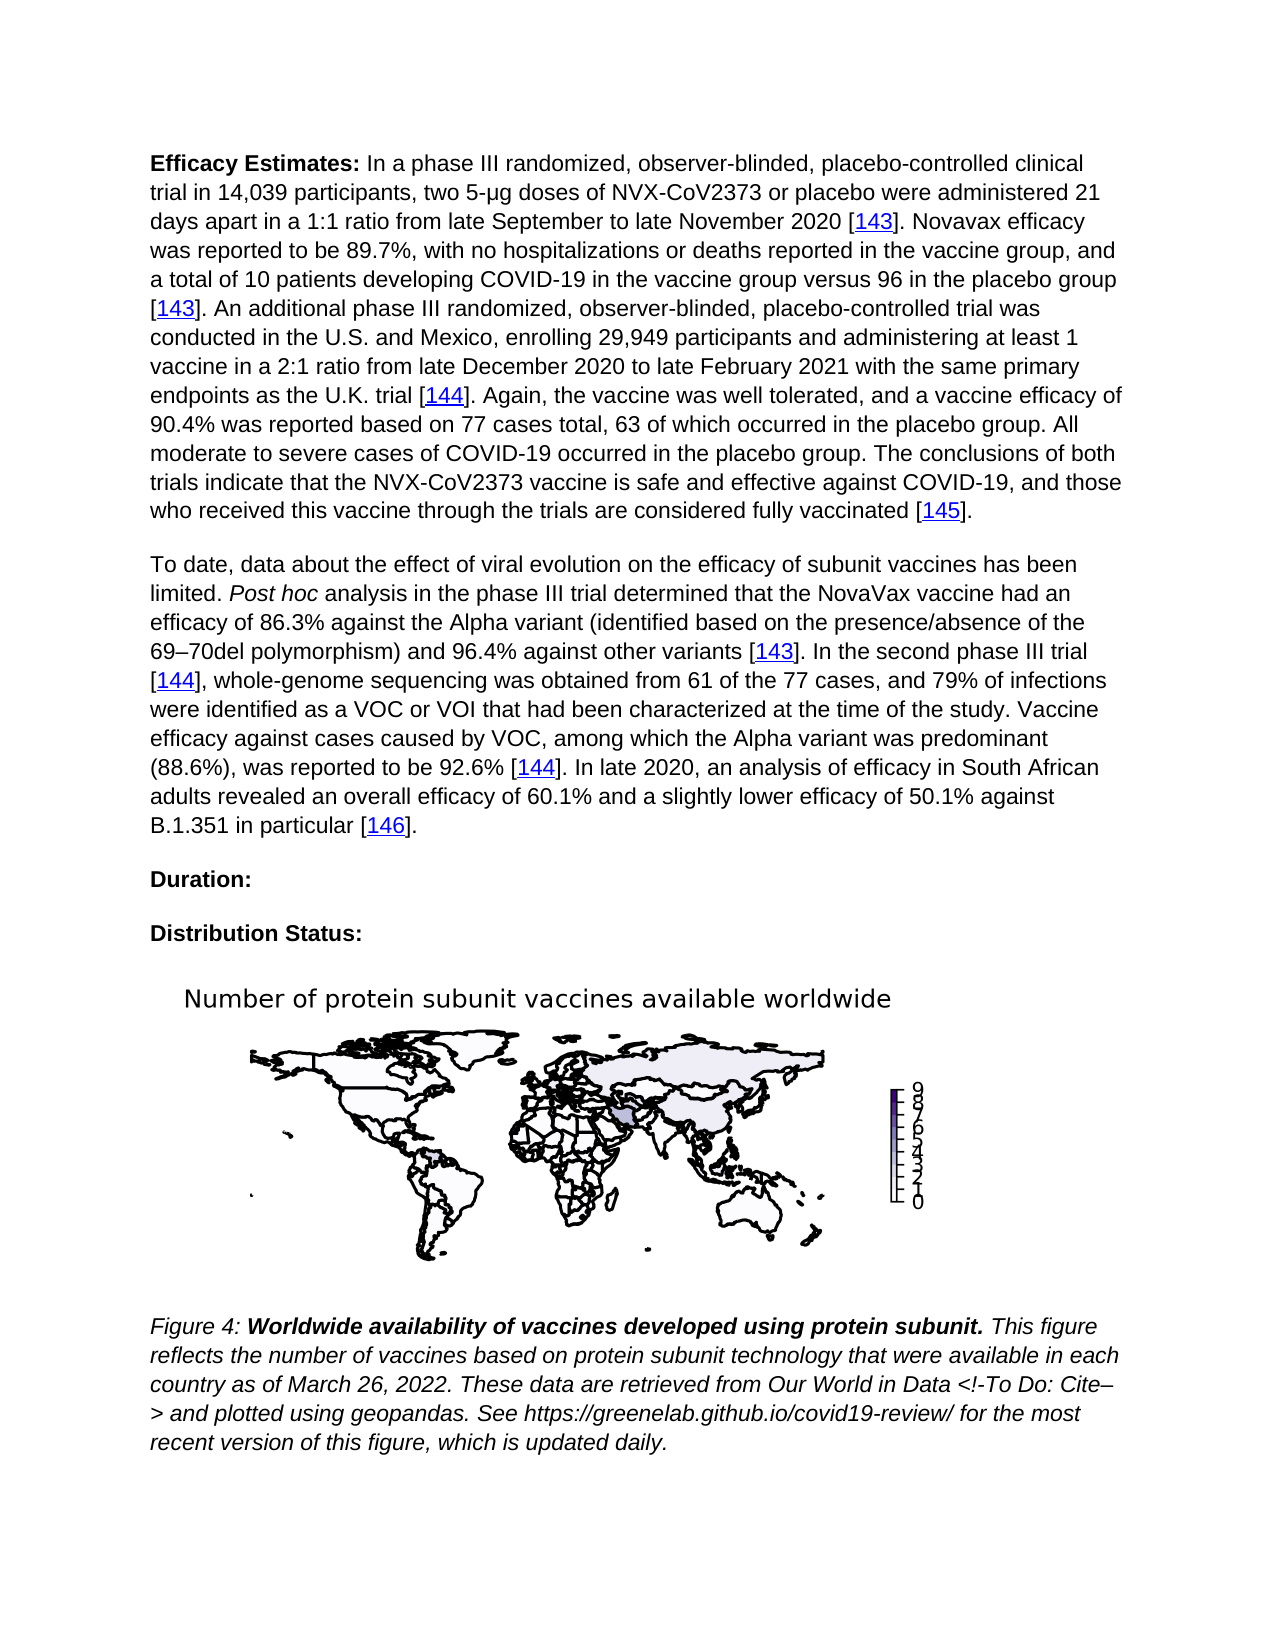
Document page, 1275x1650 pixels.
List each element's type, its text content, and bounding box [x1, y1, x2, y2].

text Distribution Status: [150, 920, 1125, 946]
text Duration: [150, 866, 1125, 892]
picture [168, 973, 939, 1286]
text Efficacy Estimates: In a phase III randomized, observer-blinded, placebo-controlled clinical trial in 14,039 participants, two 5-μg doses of NVX-CoV2373 or placebo were administered 21 days apart in a 1:1 ratio from late September to late November 2020 [143]. Novavax efficacy was reported to be 89.7%, with no hospitalizations or deaths reported in the vaccine group, and a total of 10 patients developing COVID-19 in the vaccine group versus 96 in the placebo group [143]. An additional phase III randomized, observer-blinded, placebo-controlled trial was conducted in the U.S. and Mexico, enrolling 29,949 participants and administering at least 1 vaccine in a 2:1 ratio from late December 2020 to late February 2021 with the same primary endpoints as the U.K. trial [144]. Again, the vaccine was well tolerated, and a vaccine efficacy of 90.4% was reported based on 77 cases total, 63 of which occurred in the placebo group. All moderate to severe cases of COVID-19 occurred in the placebo group. The conclusions of both trials indicate that the NVX-CoV2373 vaccine is safe and effective against COVID-19, and those who received this vaccine through the trials are considered fully vaccinated [145]. [150, 150, 1125, 524]
text Figure 4: Worldwide availability of vaccines developed using protein subunit. This figure reflects the number of vaccines based on protein subunit technology that were available in each country as of March 26, 2022. These data are retrieved from Our World in Data <!-To Do: Cite–> and plotted using geopandas. See https://greenelab.github.io/covid19-review/ for the most recent version of this figure, which is updated daily. [150, 1313, 1125, 1455]
text To date, data about the effect of viral evolution on the efficacy of subunit vaccines has been limited. Post hoc analysis in the phase III trial determined that the NovaVax vaccine had an efficacy of 86.3% against the Alpha variant (identified based on the presence/absence of the 69–70del polymorphism) and 96.4% against other variants [143]. In the second phase III trial [144], whole-genome sequencing was obtained from 61 of the 77 cases, and 79% of infections were identified as a VOC or VOI that had been characterized at the time of the study. Vaccine efficacy against cases caused by VOC, among which the Alpha variant was predominant (88.6%), was reported to be 92.6% [144]. In late 2020, an analysis of efficacy in South African adults revealed an overall efficacy of 60.1% and a slightly lower efficacy of 50.1% against B.1.351 in particular [146]. [150, 551, 1125, 838]
